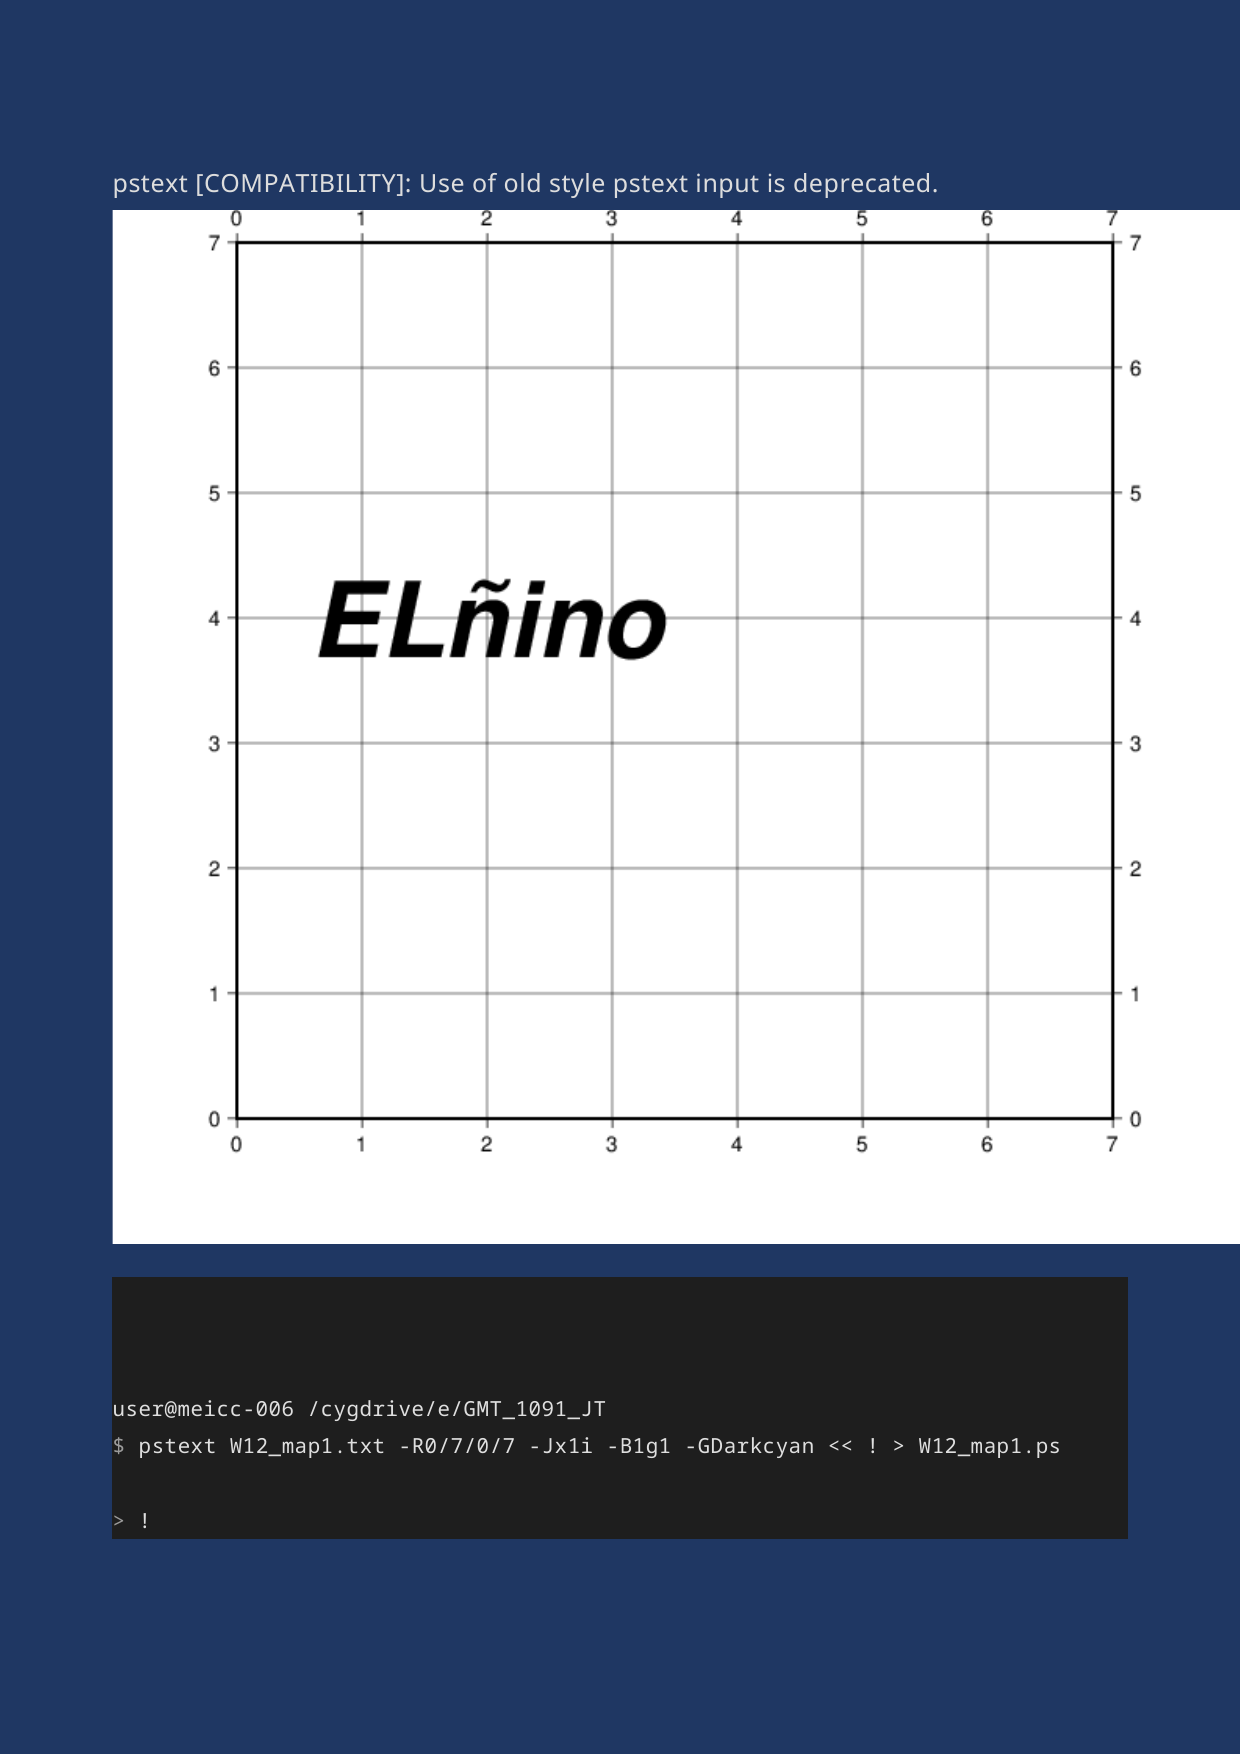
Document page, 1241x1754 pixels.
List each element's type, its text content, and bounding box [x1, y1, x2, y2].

text user@meicc-006 /cygdrive/e/GMT_1091_JT [112, 1389, 1128, 1427]
text > ! [112, 1502, 1128, 1539]
picture [112, 210, 1241, 1244]
text $ pstext W12_map1.txt -R0/7/0/7 -Jx1i -B1g1 -GDarkcyan << ! > W12_map1.ps [112, 1427, 1128, 1464]
text pstext [COMPATIBILITY]: Use of old style pstext input is deprecated. [112, 164, 1128, 210]
